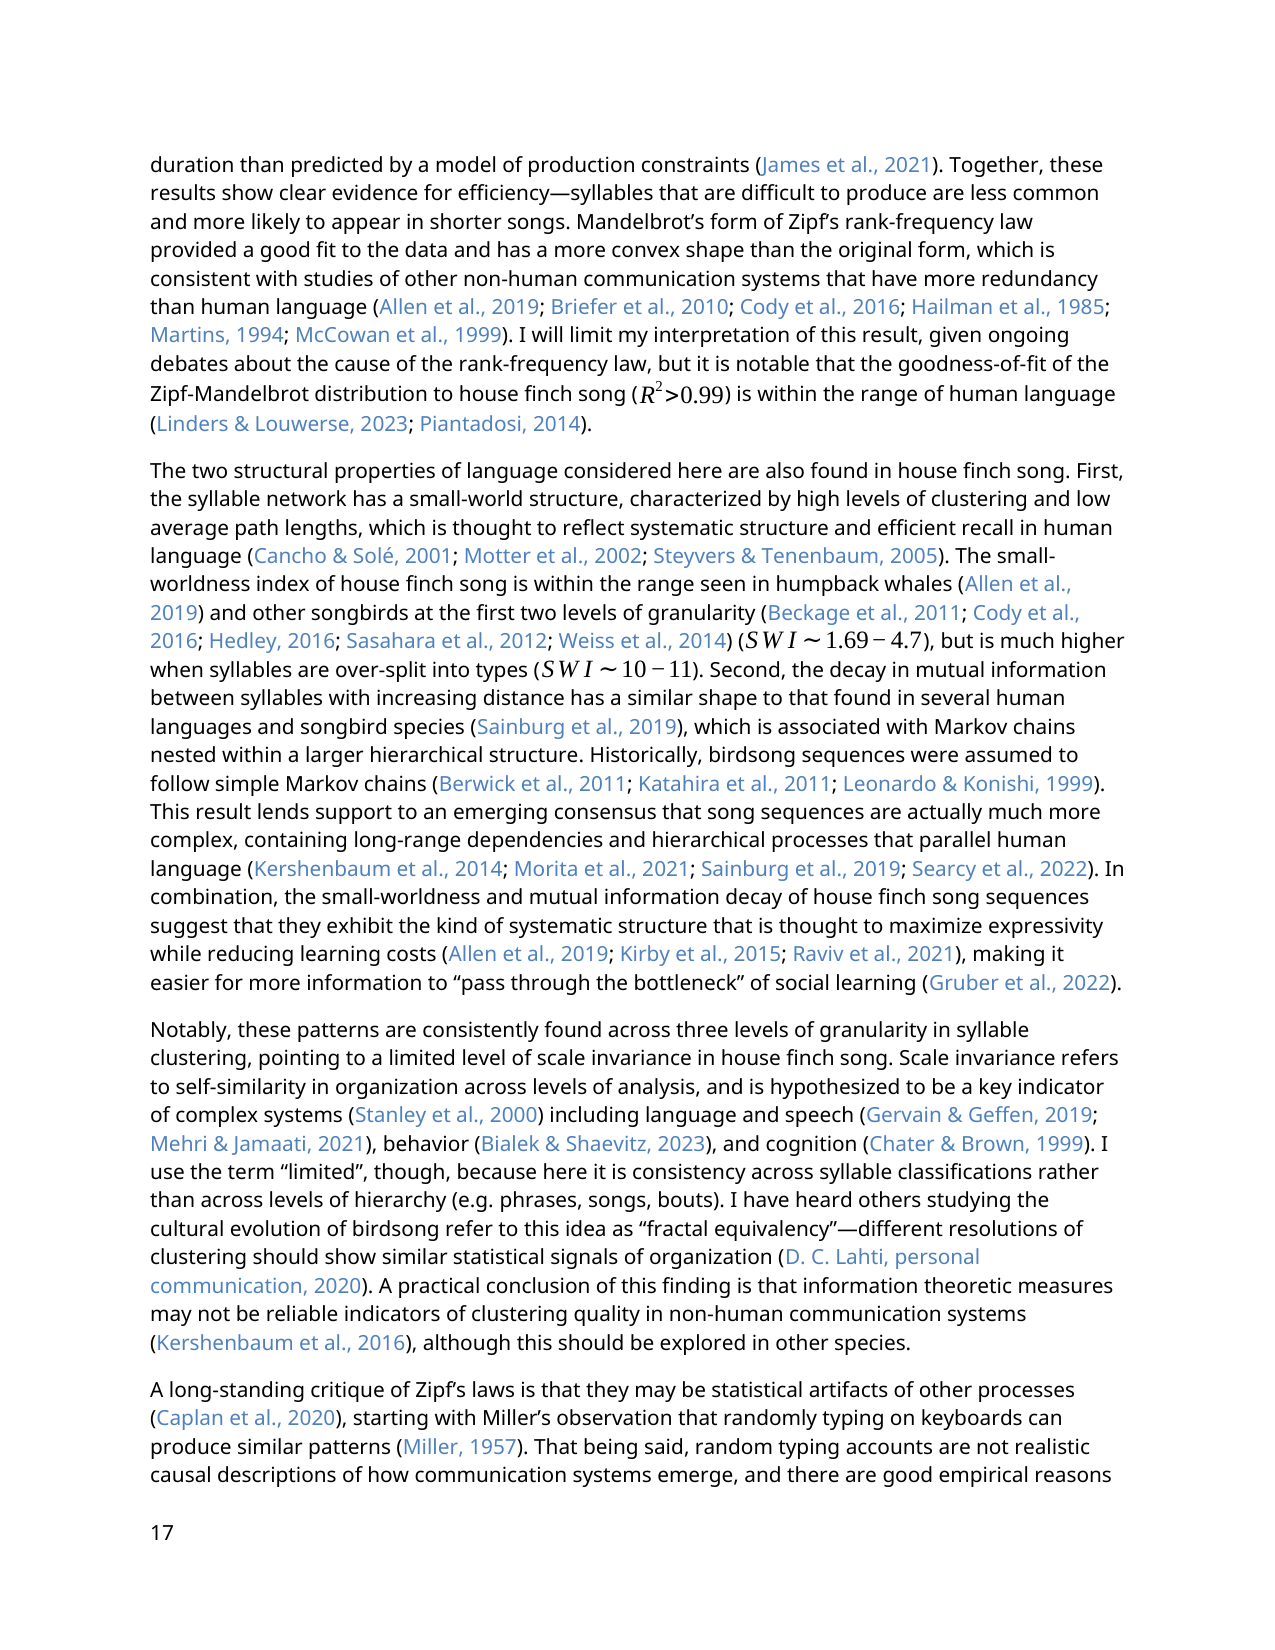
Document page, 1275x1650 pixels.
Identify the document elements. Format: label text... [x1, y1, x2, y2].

text Notably, these patterns are consistently found across three levels of granularity in syllable clustering, pointing to a limited level of scale invariance in house finch song. Scale invariance refers to self-similarity in organization across levels of analysis, and is hypothesized to be a key indicator of complex systems (Stanley et al., 2000) including language and speech (Gervain & Geffen, 2019; Mehri & Jamaati, 2021), behavior (Bialek & Shaevitz, 2023), and cognition (Chater & Brown, 1999). I use the term “limited”, though, because here it is consistency across syllable classifications rather than across levels of hierarchy (e.g. phrases, songs, bouts). I have heard others studying the cultural evolution of birdsong refer to this idea as “fractal equivalency”—different resolutions of clustering should show similar statistical signals of organization (D. C. Lahti, personal communication, 2020). A practical conclusion of this finding is that information theoretic measures may not be reliable indicators of clustering quality in non-human communication systems (Kershenbaum et al., 2016), although this should be explored in other species. [150, 1015, 1125, 1356]
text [150, 150, 1125, 437]
text The two structural properties of language considered here are also found in house finch song. First, the syllable network has a small-world structure, characterized by high levels of clustering and low average path lengths, which is thought to reflect systematic structure and efficient recall in human language (Cancho & Solé, 2001; Motter et al., 2002; Steyvers & Tenenbaum, 2005). The small-worldness index of house finch song is within the range seen in humpback whales (Allen et al., 2019) and other songbirds at the first two levels of granularity (Beckage et al., 2011; Cody et al., 2016; Hedley, 2016; Sasahara et al., 2012; Weiss et al., 2014) (), but is much higher when syllables are over-split into types (). Second, the decay in mutual information between syllables with increasing distance has a similar shape to that found in several human languages and songbird species (Sainburg et al., 2019), which is associated with Markov chains nested within a larger hierarchical structure. Historically, birdsong sequences were assumed to follow simple Markov chains (Berwick et al., 2011; Katahira et al., 2011; Leonardo & Konishi, 1999). This result lends support to an emerging consensus that song sequences are actually much more complex, containing long-range dependencies and hierarchical processes that parallel human language (Kershenbaum et al., 2014; Morita et al., 2021; Sainburg et al., 2019; Searcy et al., 2022). In combination, the small-worldness and mutual information decay of house finch song sequences suggest that they exhibit the kind of systematic structure that is thought to maximize expressivity while reducing learning costs (Allen et al., 2019; Kirby et al., 2015; Raviv et al., 2021), making it easier for more information to “pass through the bottleneck” of social learning (Gruber et al., 2022). [150, 456, 1125, 996]
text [150, 1375, 1125, 1489]
